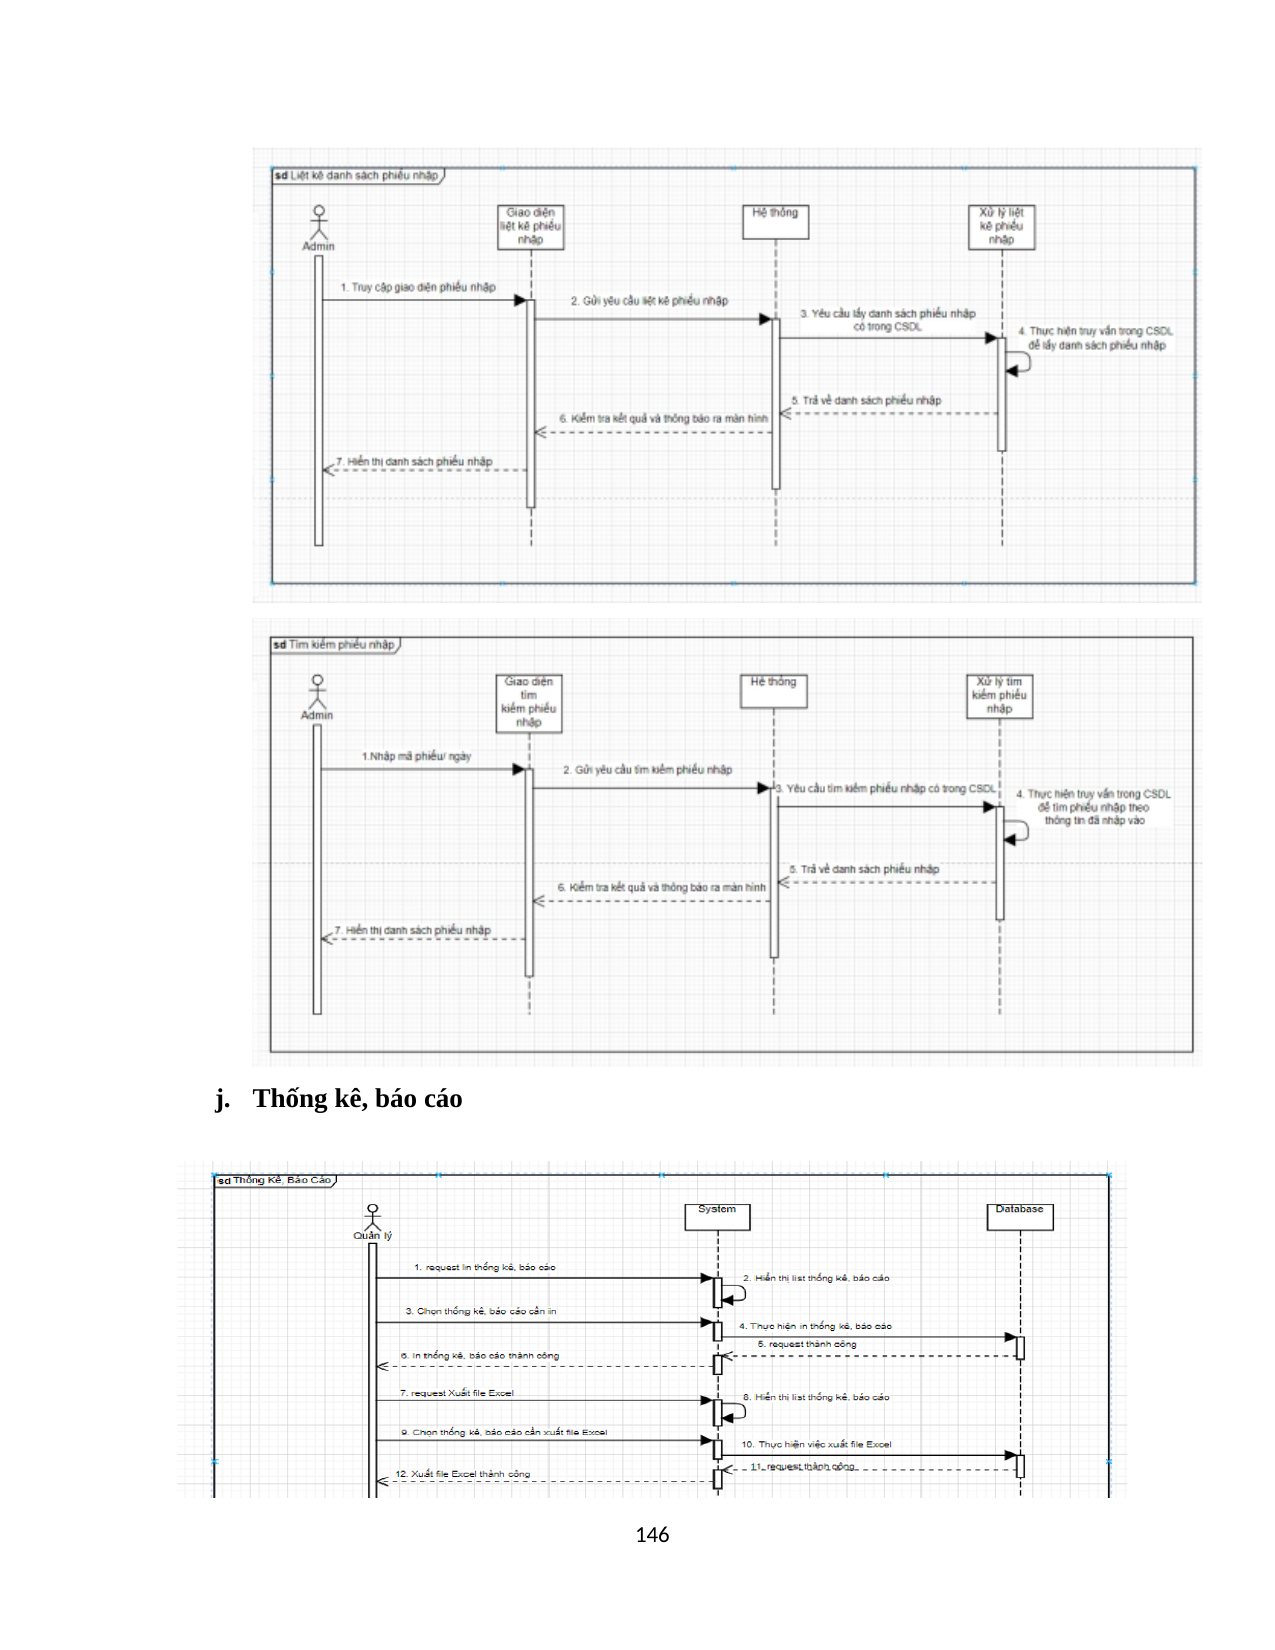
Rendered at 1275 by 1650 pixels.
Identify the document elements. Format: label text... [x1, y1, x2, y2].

list Thống kê, báo cáo [215, 1082, 1127, 1113]
picture [252, 618, 1203, 1067]
picture [177, 1157, 1128, 1499]
picture [252, 147, 1203, 603]
